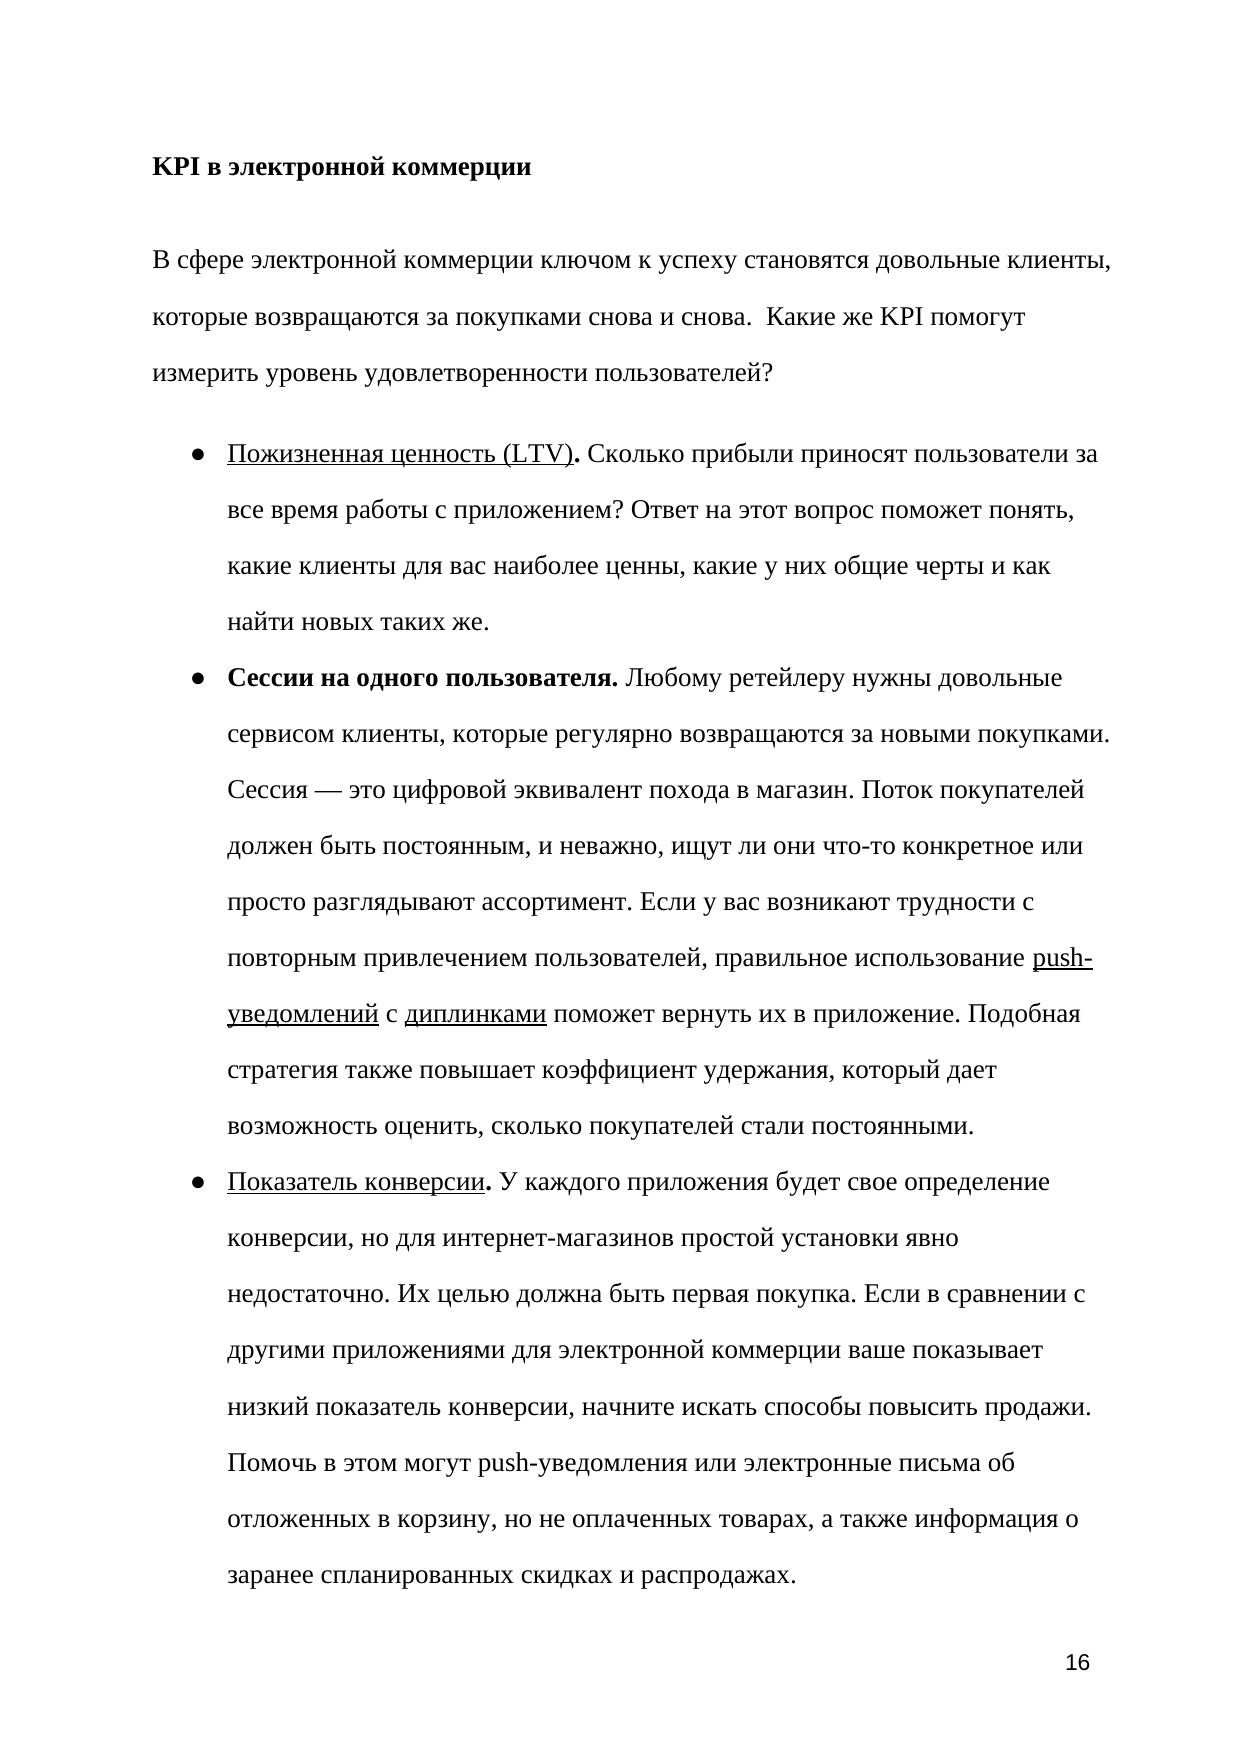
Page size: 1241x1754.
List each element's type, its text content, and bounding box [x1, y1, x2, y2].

list Показатель конверсии. У каждого приложения будет свое определение конверсии, но для интернет-магазинов простой установки явно недостаточно. Их целью должна быть первая покупка. Если в сравнении с другими приложениями для электронной коммерции ваше показывает низкий показатель конверсии, начните искать способы повысить продажи. Помочь в этом могут push-уведомления или электронные письма об отложенных в корзину, но не оплаченных товарах, а также информация о заранее спланированных скидках и распродажах. [189, 1165, 1115, 1589]
list Сессии на одного пользователя. Любому ретейлеру нужны довольные сервисом клиенты, которые регулярно возвращаются за новыми покупками. Сессия — это цифровой эквивалент похода в магазин. Поток покупателей должен быть постоянным, и неважно, ищут ли они что-то конкретное или просто разглядывают ассортимент. Если у вас возникают трудности с повторным привлечением пользователей, правильное использование push-уведомлений с диплинками поможет вернуть их в приложение. Подобная стратегия также повышает коэффициент удержания, который дает возможность оценить, сколько покупателей стали постоянными. [189, 661, 1115, 1141]
text В сфере электронной коммерции ключом к успеху становятся довольные клиенты, которые возвращаются за покупками снова и снова. Какие же KPI помогут измерить уровень удовлетворенности пользователей? [152, 243, 1115, 387]
subtitle KPI в электронной коммерции [152, 150, 1115, 181]
list Пожизненная ценность (LTV). Сколько прибыли приносят пользователи за все время работы с приложением? Ответ на этот вопрос поможет понять, какие клиенты для вас наиболее ценны, какие у них общие черты и как найти новых таких же. [189, 437, 1115, 636]
